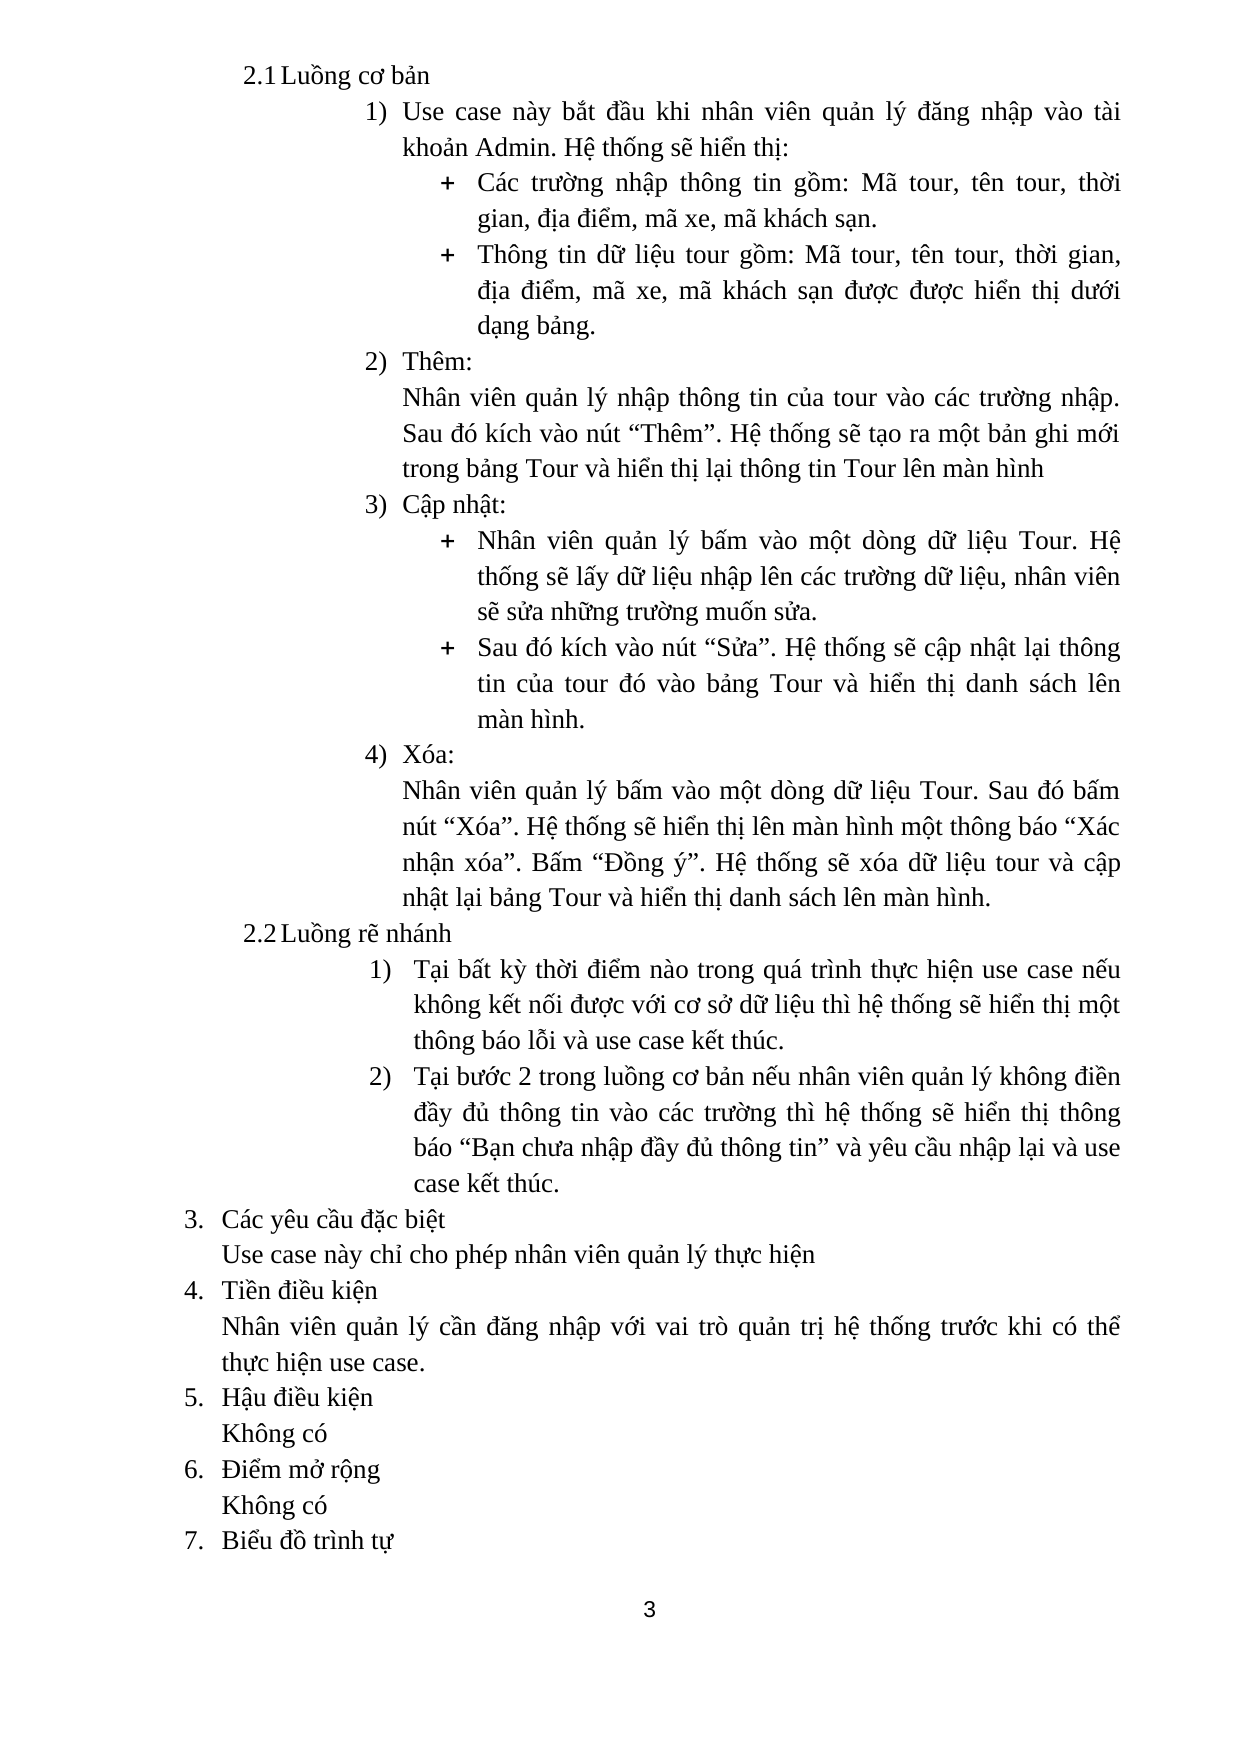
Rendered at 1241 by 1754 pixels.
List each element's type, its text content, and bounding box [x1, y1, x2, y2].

list Thông tin dữ liệu tour gồm: Mã tour, tên tour, thời gian, địa điểm, mã xe, mã khách sạn được được hiển thị dưới dạng bảng. [439, 238, 1122, 341]
list Cập nhật: [364, 488, 1122, 519]
list Use case này bắt đầu khi nhân viên quản lý đăng nhập vào tài khoản Admin. Hệ thống sẽ hiển thị: [364, 95, 1122, 162]
list Sau đó kích vào nút “Sửa”. Hệ thống sẽ cập nhật lại thông tin của tour đó vào bảng Tour và hiển thị danh sách lên màn hình. [439, 631, 1122, 734]
list Tại bước 2 trong luồng cơ bản nếu nhân viên quản lý không điền đầy đủ thông tin vào các trường thì hệ thống sẽ hiển thị thông báo “Bạn chưa nhập đầy đủ thông tin” và yêu cầu nhập lại và use case kết thúc. [369, 1060, 1122, 1198]
list Xóa: [364, 738, 1122, 769]
list Tiền điều kiện [184, 1274, 1122, 1306]
list Nhân viên quản lý nhập thông tin của tour vào các trường nhập. Sau đó kích vào nút “Thêm”. Hệ thống sẽ tạo ra một bản ghi mới trong bảng Tour và hiển thị lại thông tin Tour lên màn hình [402, 381, 1122, 483]
list Use case này chỉ cho phép nhân viên quản lý thực hiện [221, 1239, 1122, 1270]
list Luồng cơ bản [243, 59, 1122, 90]
list Không có [221, 1489, 1122, 1520]
list Thêm: [364, 345, 1122, 376]
list Các yêu cầu đặc biệt [184, 1203, 1122, 1234]
list Điểm mở rộng [184, 1453, 1122, 1484]
list Nhân viên quản lý cần đăng nhập với vai trò quản trị hệ thống trước khi có thể thực hiện use case. [221, 1310, 1122, 1377]
list Không có [221, 1417, 1122, 1448]
list Tại bất kỳ thời điểm nào trong quá trình thực hiện use case nếu không kết nối được với cơ sở dữ liệu thì hệ thống sẽ hiển thị một thông báo lỗi và use case kết thúc. [369, 953, 1122, 1055]
list Các trường nhập thông tin gồm: Mã tour, tên tour, thời gian, địa điểm, mã xe, mã khách sạn. [439, 166, 1122, 233]
list Luồng rẽ nhánh [243, 917, 1122, 948]
list Nhân viên quản lý bấm vào một dòng dữ liệu Tour. Hệ thống sẽ lấy dữ liệu nhập lên các trường dữ liệu, nhân viên sẽ sửa những trường muốn sửa. [439, 524, 1122, 627]
list Hậu điều kiện [184, 1382, 1122, 1413]
list Nhân viên quản lý bấm vào một dòng dữ liệu Tour. Sau đó bấm nút “Xóa”. Hệ thống sẽ hiển thị lên màn hình một thông báo “Xác nhận xóa”. Bấm “Đồng ý”. Hệ thống sẽ xóa dữ liệu tour và cập nhật lại bảng Tour và hiển thị danh sách lên màn hình. [402, 774, 1122, 912]
list Biểu đồ trình tự [184, 1524, 1122, 1556]
